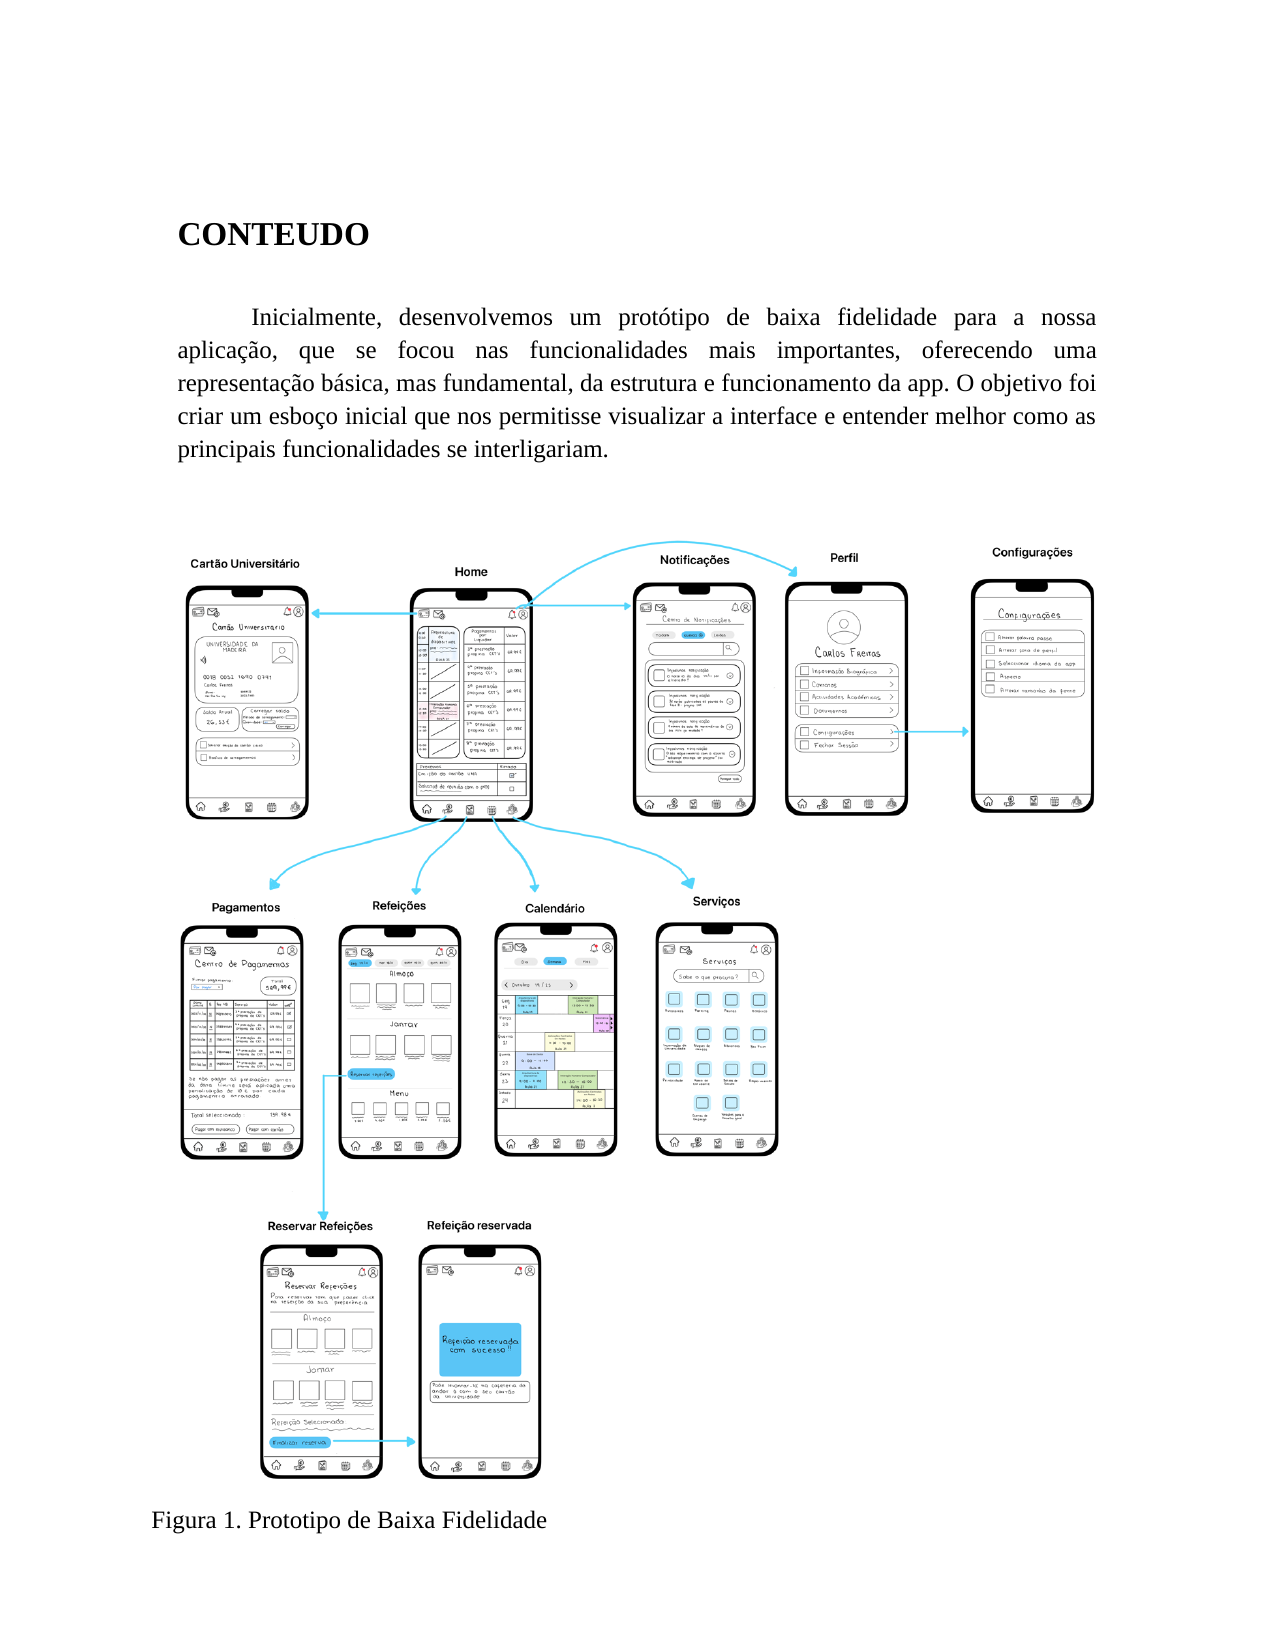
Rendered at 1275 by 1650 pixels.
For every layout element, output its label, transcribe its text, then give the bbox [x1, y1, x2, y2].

picture [151, 527, 1108, 1496]
subtitle CONTEUDO [177, 214, 1098, 252]
text Inicialmente, desenvolvemos um protótipo de baixa fidelidade para a nossa aplicação, que se focou nas funcionalidades mais importantes, oferecendo uma representação básica, mas fundamental, da estrutura e funcionamento da app. O objetivo foi criar um esboço inicial que nos permitisse visualizar a interface e entender melhor como as principais funcionalidades se interligariam. [177, 302, 1098, 463]
